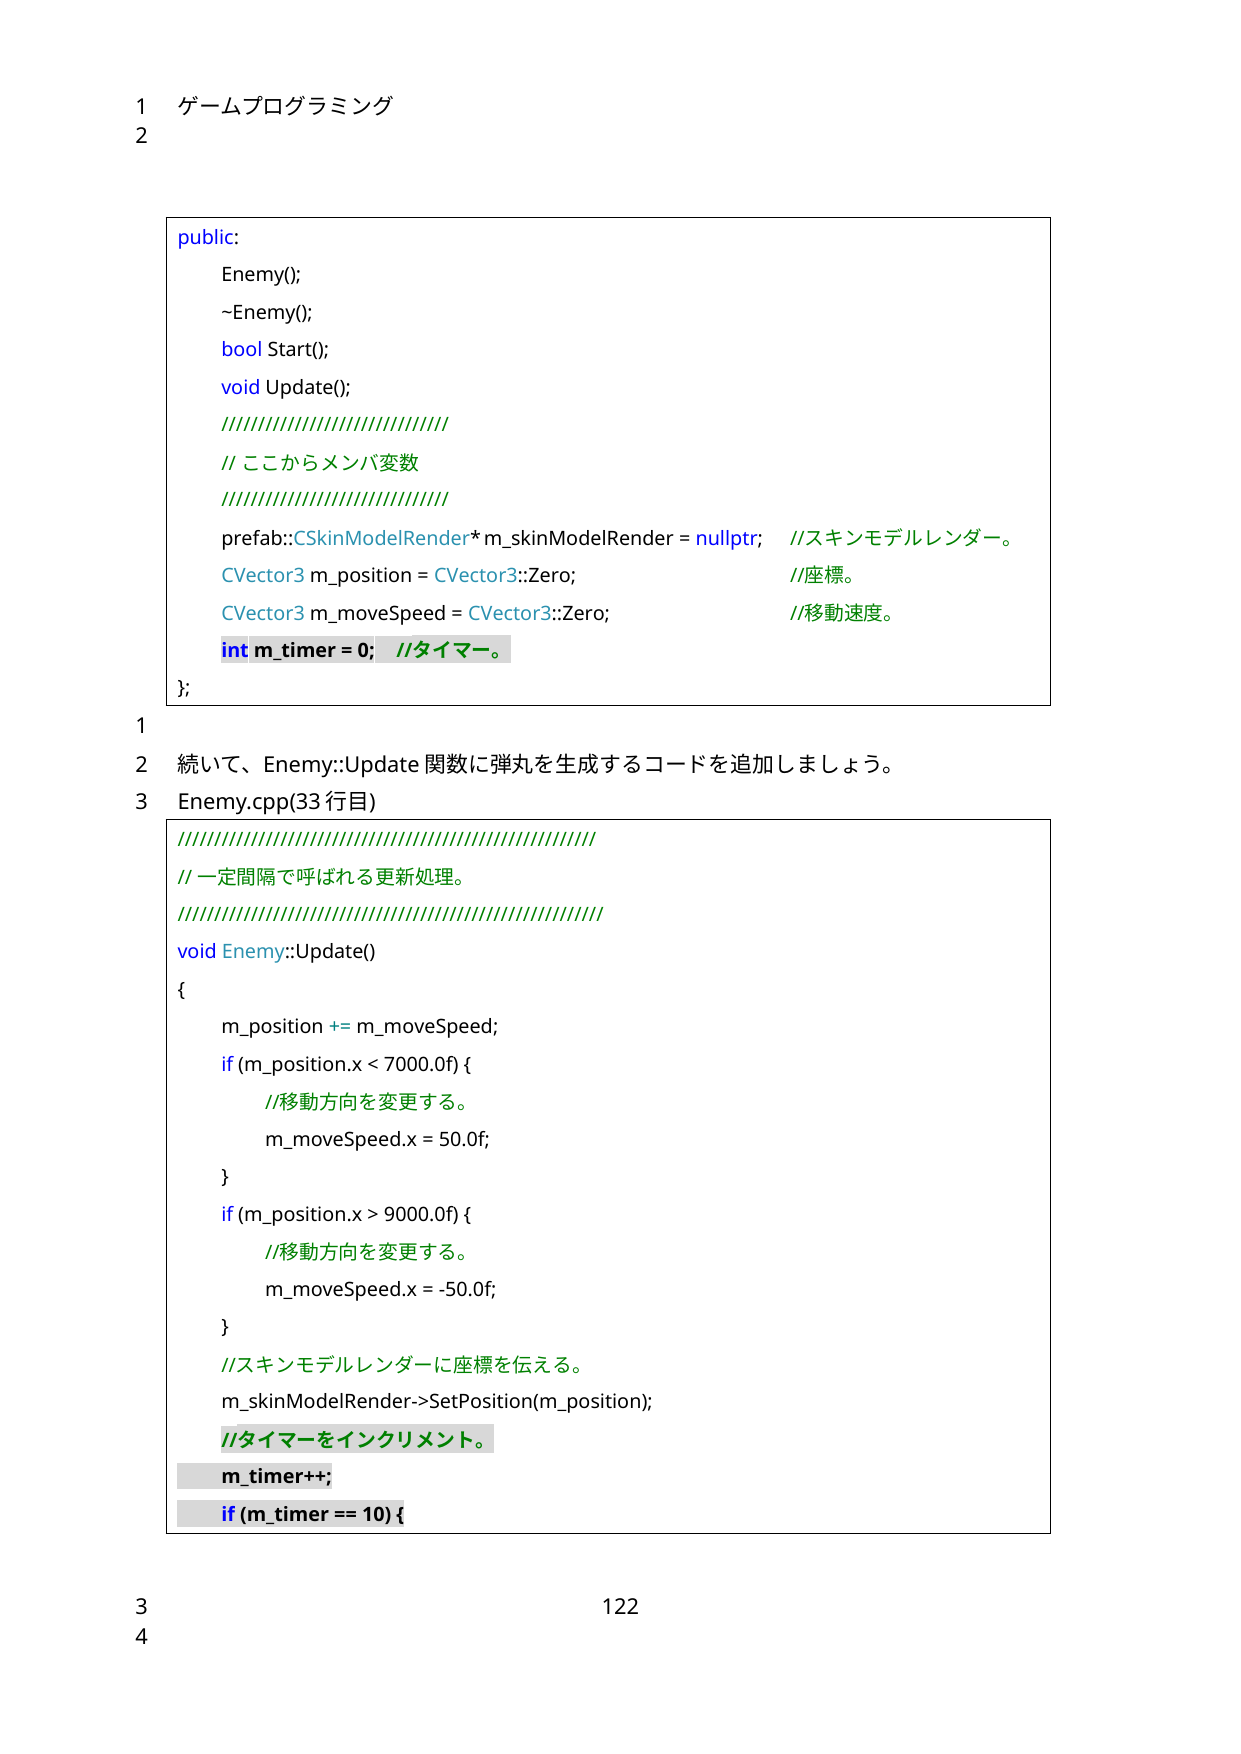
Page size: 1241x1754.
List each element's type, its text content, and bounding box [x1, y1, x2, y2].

text Enemy.cpp(33行目) [177, 781, 1063, 819]
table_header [167, 820, 1050, 1532]
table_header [167, 218, 1050, 705]
text 続いて、Enemy::Update関数に弾丸を生成するコードを追加しましょう。 [177, 744, 1063, 781]
